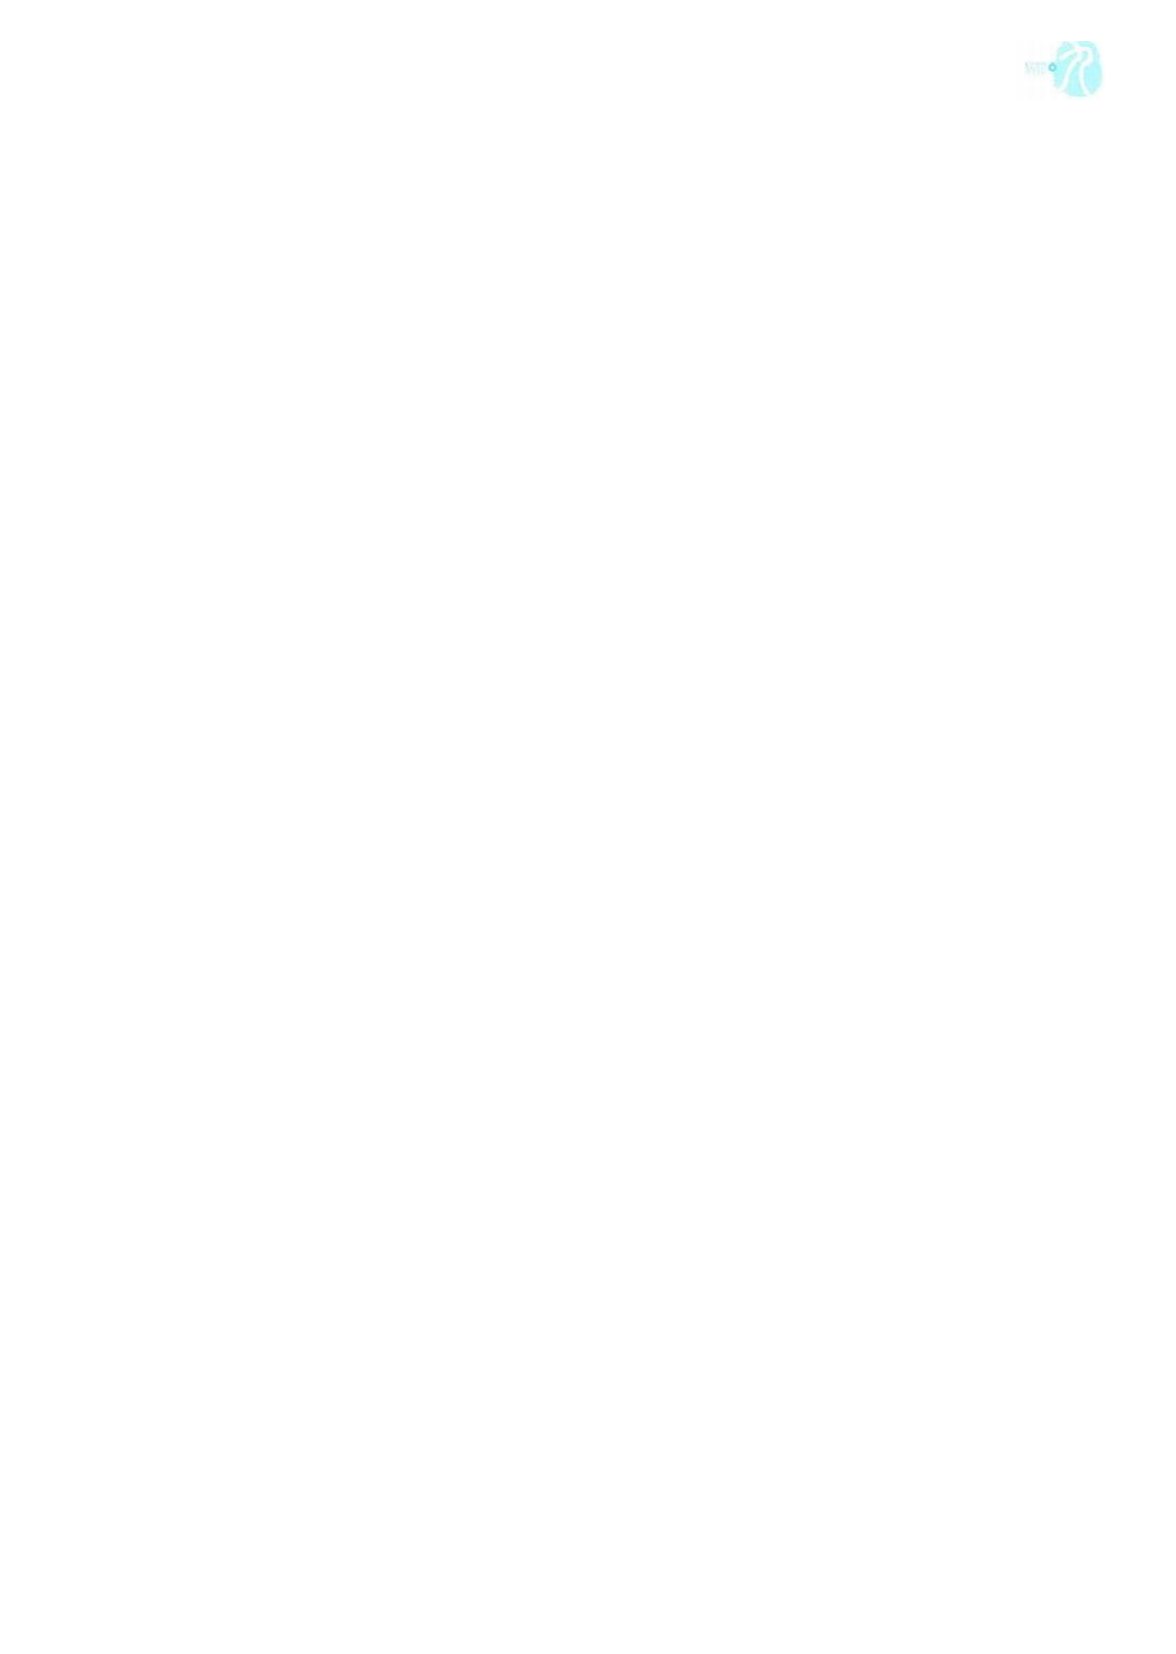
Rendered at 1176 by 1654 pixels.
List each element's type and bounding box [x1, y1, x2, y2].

picture [1016, 41, 1105, 100]
